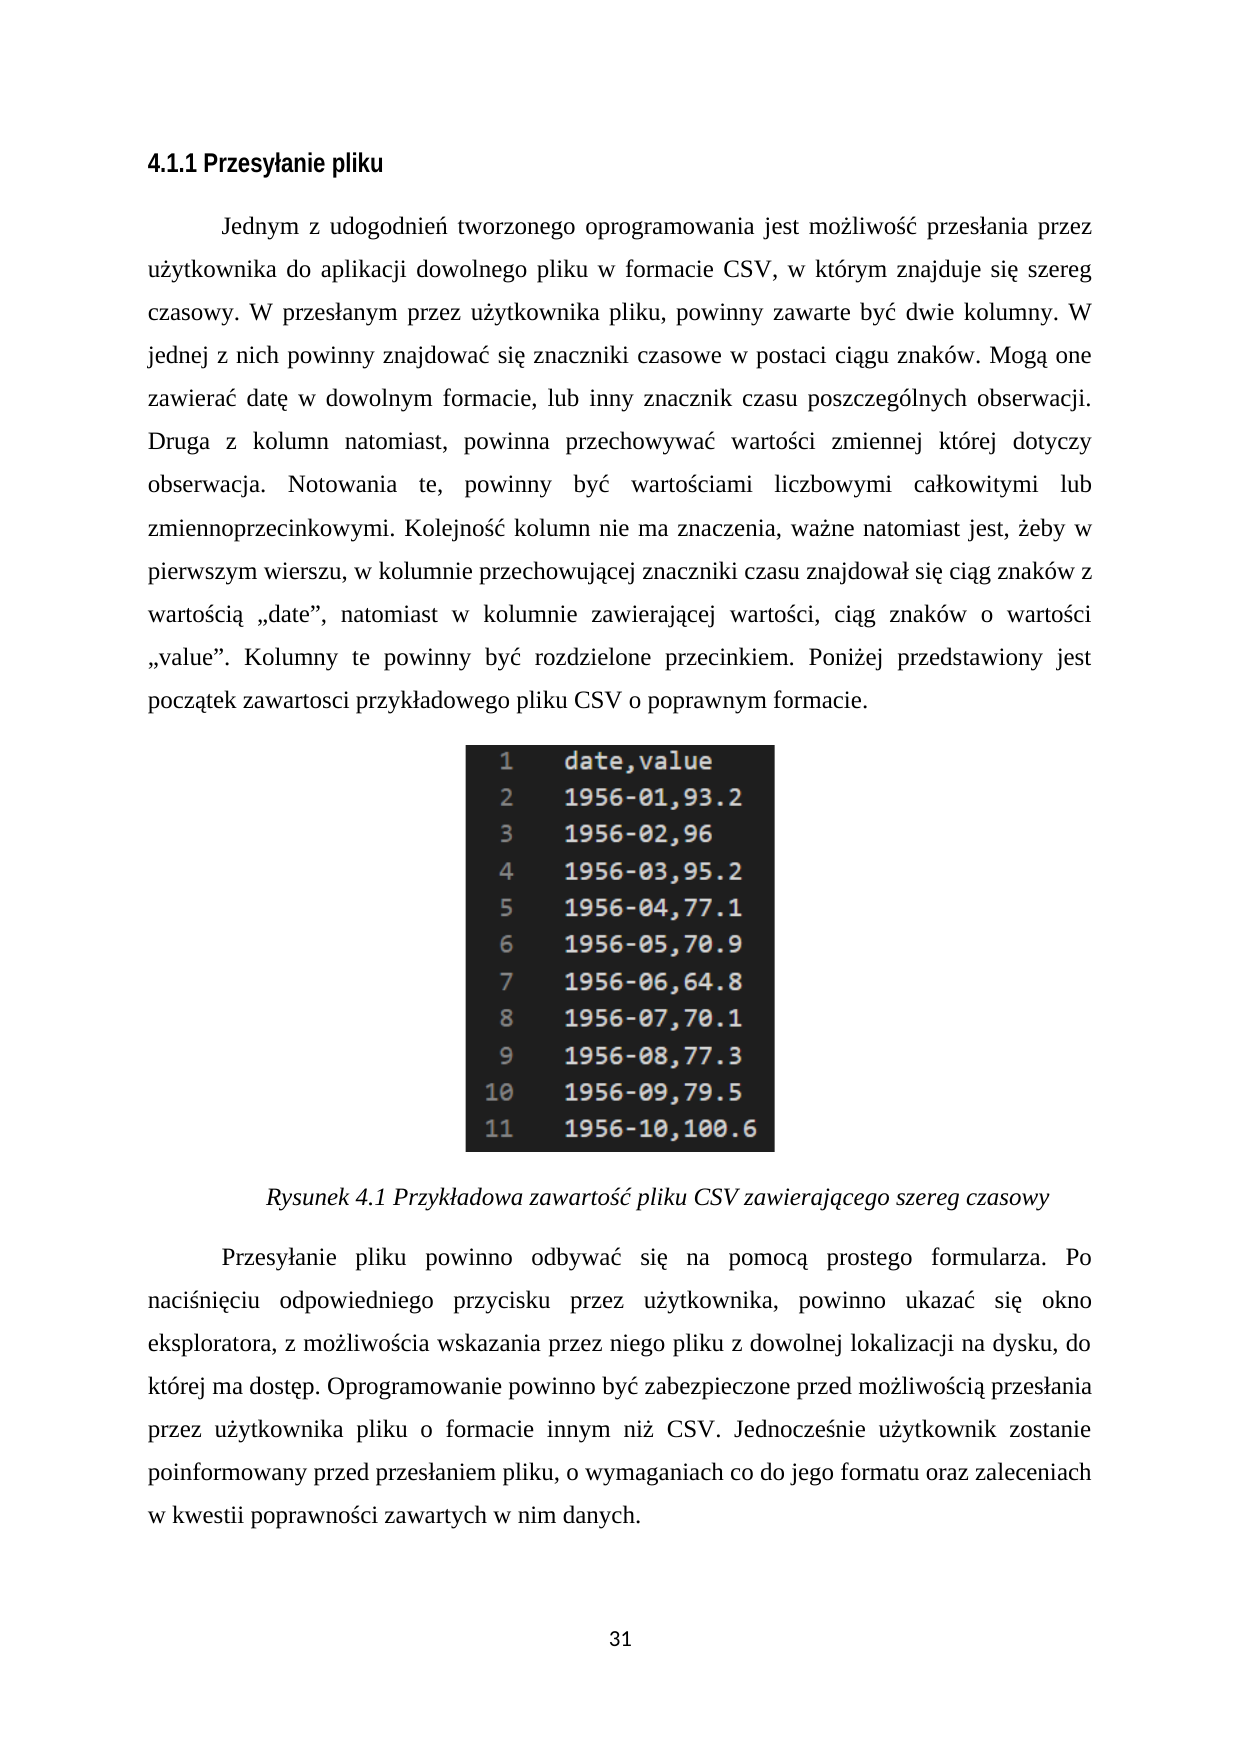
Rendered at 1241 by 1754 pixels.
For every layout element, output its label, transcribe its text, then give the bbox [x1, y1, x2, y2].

text Jednym z udogodnień tworzonego oprogramowania jest możliwość przesłania przez użytkownika do aplikacji dowolnego pliku w formacie CSV, w którym znajduje się szereg czasowy. W przesłanym przez użytkownika pliku, powinny zawarte być dwie kolumny. W jednej z nich powinny znajdować się znaczniki czasowe w postaci ciągu znaków. Mogą one zawierać datę w dowolnym formacie, lub inny znacznik czasu poszczególnych obserwacji. Druga z kolumn natomiast, powinna przechowywać wartości zmiennej której dotyczy obserwacja. Notowania te, powinny być wartościami liczbowymi całkowitymi lub zmiennoprzecinkowymi. Kolejność kolumn nie ma znaczenia, ważne natomiast jest, żeby w pierwszym wierszu, w kolumnie przechowującej znaczniki czasu znajdował się ciąg znaków z wartością „date”, natomiast w kolumnie zawierającej wartości, ciąg znaków o wartości „value”. Kolumny te powinny być rozdzielone przecinkiem. Poniżej przedstawiony jest początek zawartosci przykładowego pliku CSV o poprawnym formacie. [148, 211, 1093, 714]
picture [465, 745, 775, 1152]
list Rysunek 4.1 Przykładowa zawartość pliku CSV zawierającego szereg czasowy [223, 1182, 1093, 1211]
text 4.1.1 Przesyłanie pliku [148, 148, 1093, 179]
text Przesyłanie pliku powinno odbywać się na pomocą prostego formularza. Po naciśnięciu odpowiedniego przycisku przez użytkownika, powinno ukazać się okno eksploratora, z możliwościa wskazania przez niego pliku z dowolnej lokalizacji na dysku, do której ma dostęp. Oprogramowanie powinno być zabezpieczone przed możliwością przesłania przez użytkownika pliku o formacie innym niż CSV. Jednocześnie użytkownik zostanie poinformowany przed przesłaniem pliku, o wymaganiach co do jego formatu oraz zaleceniach w kwestii poprawności zawartych w nim danych. [148, 1242, 1093, 1529]
